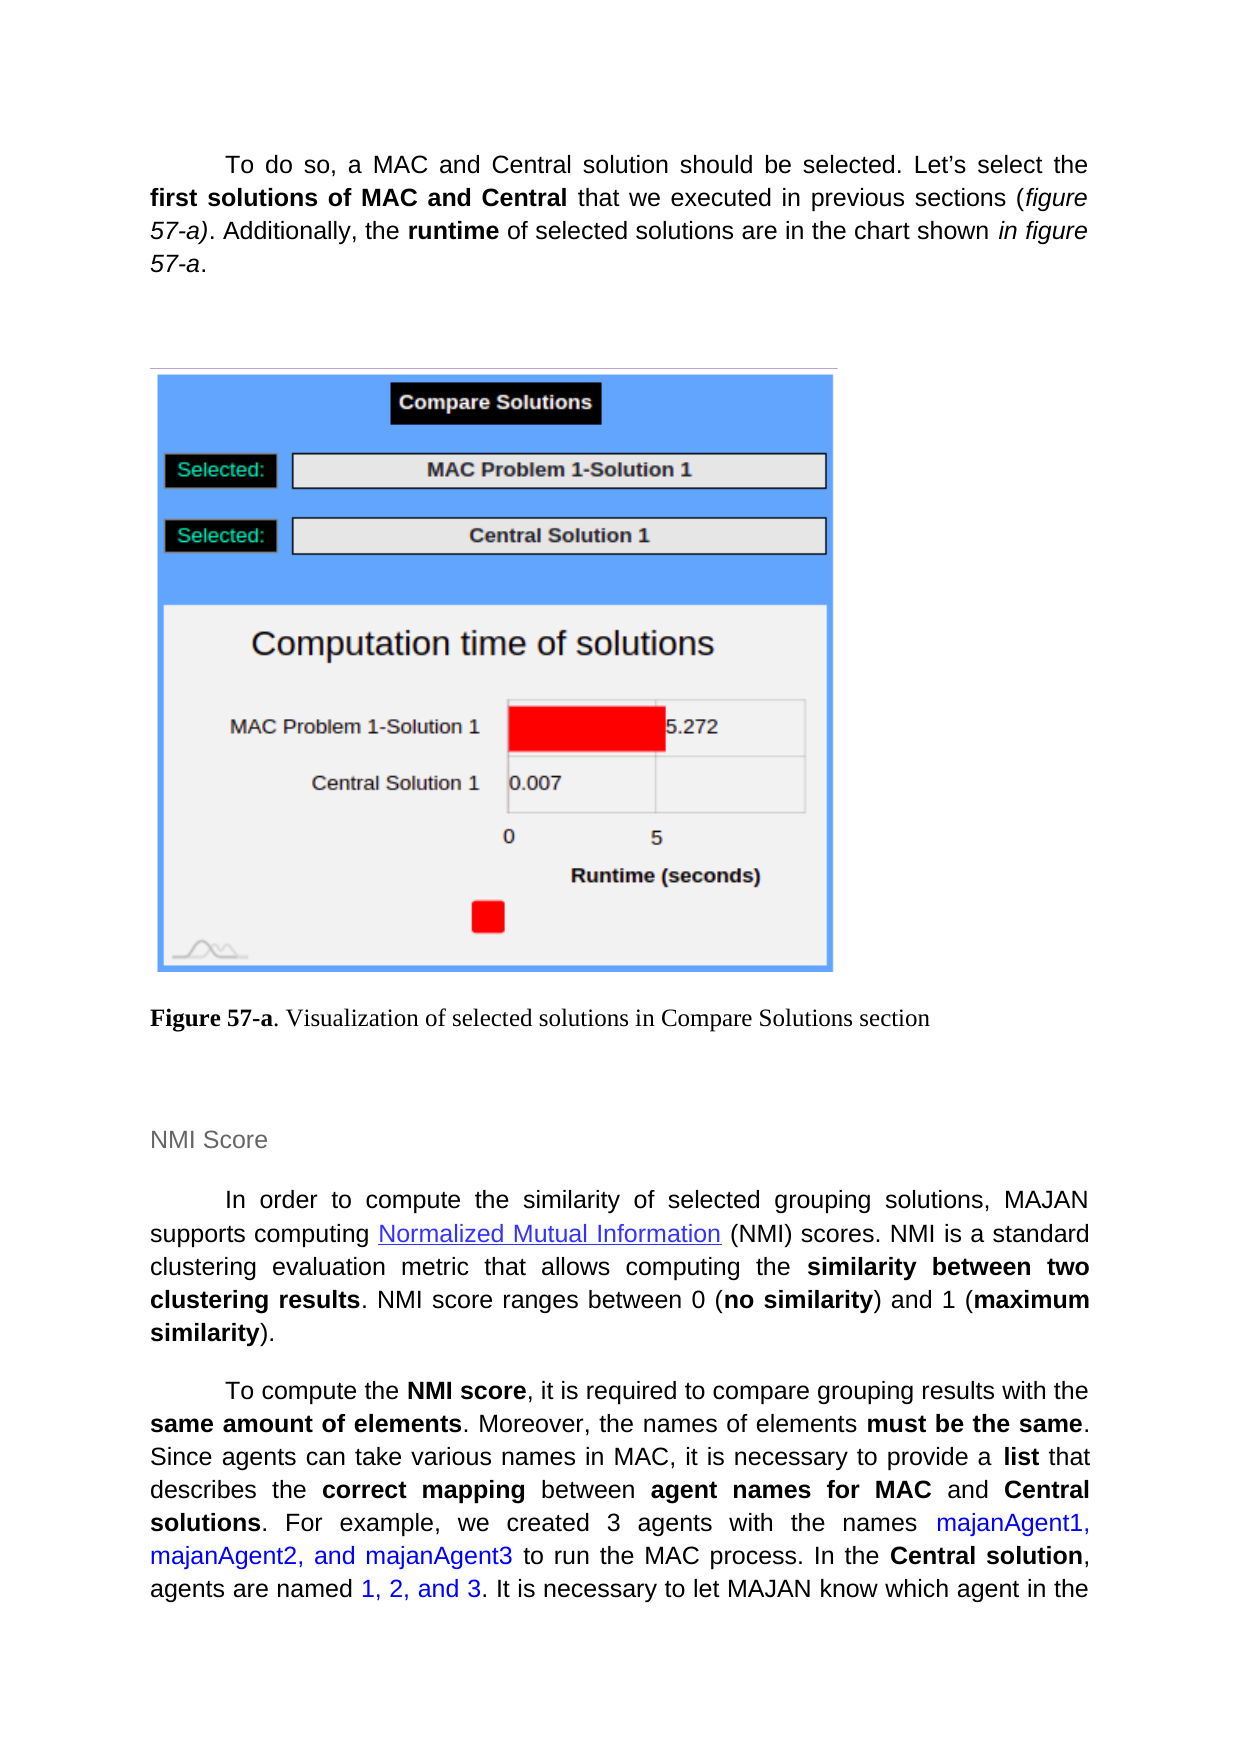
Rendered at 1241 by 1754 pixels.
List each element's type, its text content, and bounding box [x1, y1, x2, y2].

text Figure 57-a. Visualization of selected solutions in Compare Solutions section [150, 1003, 1090, 1031]
text In order to compute the similarity of selected grouping solutions, MAJAN supports computing Normalized Mutual Information (NMI) scores. NMI is a standard clustering evaluation metric that allows computing the similarity between two clustering results. NMI score ranges between 0 (no similarity) and 1 (maximum similarity). [150, 1186, 1090, 1346]
subtitle NMI Score [150, 1124, 1090, 1153]
picture [150, 368, 838, 972]
text To do so, a MAC and Central solution should be selected. Let’s select the first solutions of MAC and Central that we executed in previous sections (figure 57-a). Additionally, the runtime of selected solutions are in the chart shown in figure 57-a. [150, 150, 1090, 278]
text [150, 1376, 1090, 1602]
